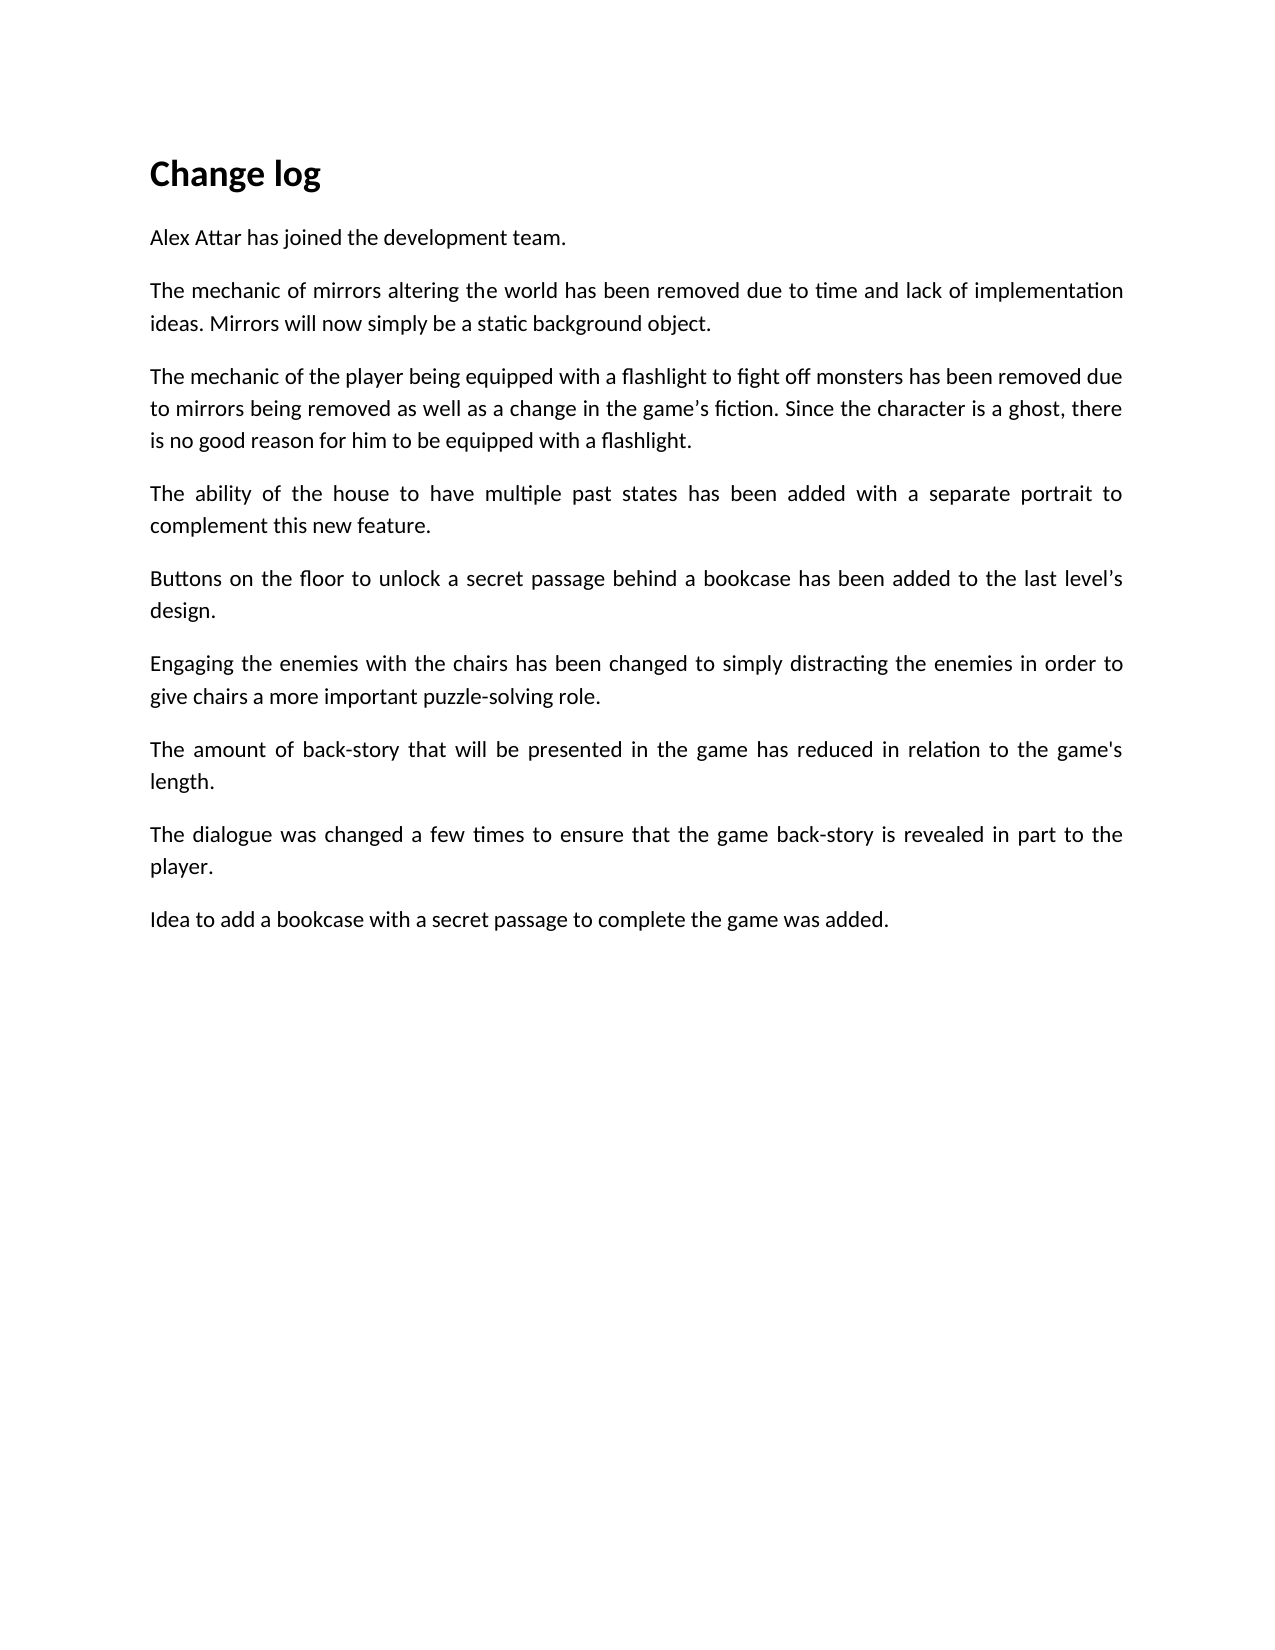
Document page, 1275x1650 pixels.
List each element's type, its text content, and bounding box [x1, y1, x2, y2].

text The ability of the house to have multiple past states has been added with a separate portrait to complement this new feature. [150, 479, 1125, 539]
text The mechanic of mirrors altering the world has been removed due to time and lack of implementation ideas. Mirrors will now simply be a static background object. [150, 277, 1125, 337]
text Idea to add a bookcase with a secret passage to complete the game was added. [150, 905, 1125, 933]
text Engaging the enemies with the chairs has been changed to simply distracting the enemies in order to give chairs a more important puzzle-solving role. [150, 649, 1125, 710]
text The mechanic of the player being equipped with a flashlight to fight off monsters has been removed due to mirrors being removed as well as a change in the game’s fiction. Since the character is a ghost, there is no good reason for him to be equipped with a flashlight. [150, 362, 1125, 454]
text Change log [150, 150, 1125, 196]
text Alex Attar has joined the development team. [150, 223, 1125, 252]
text Buttons on the floor to unlock a secret passage behind a bookcase has been added to the last level’s design. [150, 564, 1125, 624]
text The dialogue was changed a few times to ensure that the game back-story is revealed in part to the player. [150, 820, 1125, 880]
text The amount of back-story that will be presented in the game has reduced in relation to the game's length. [150, 735, 1125, 795]
